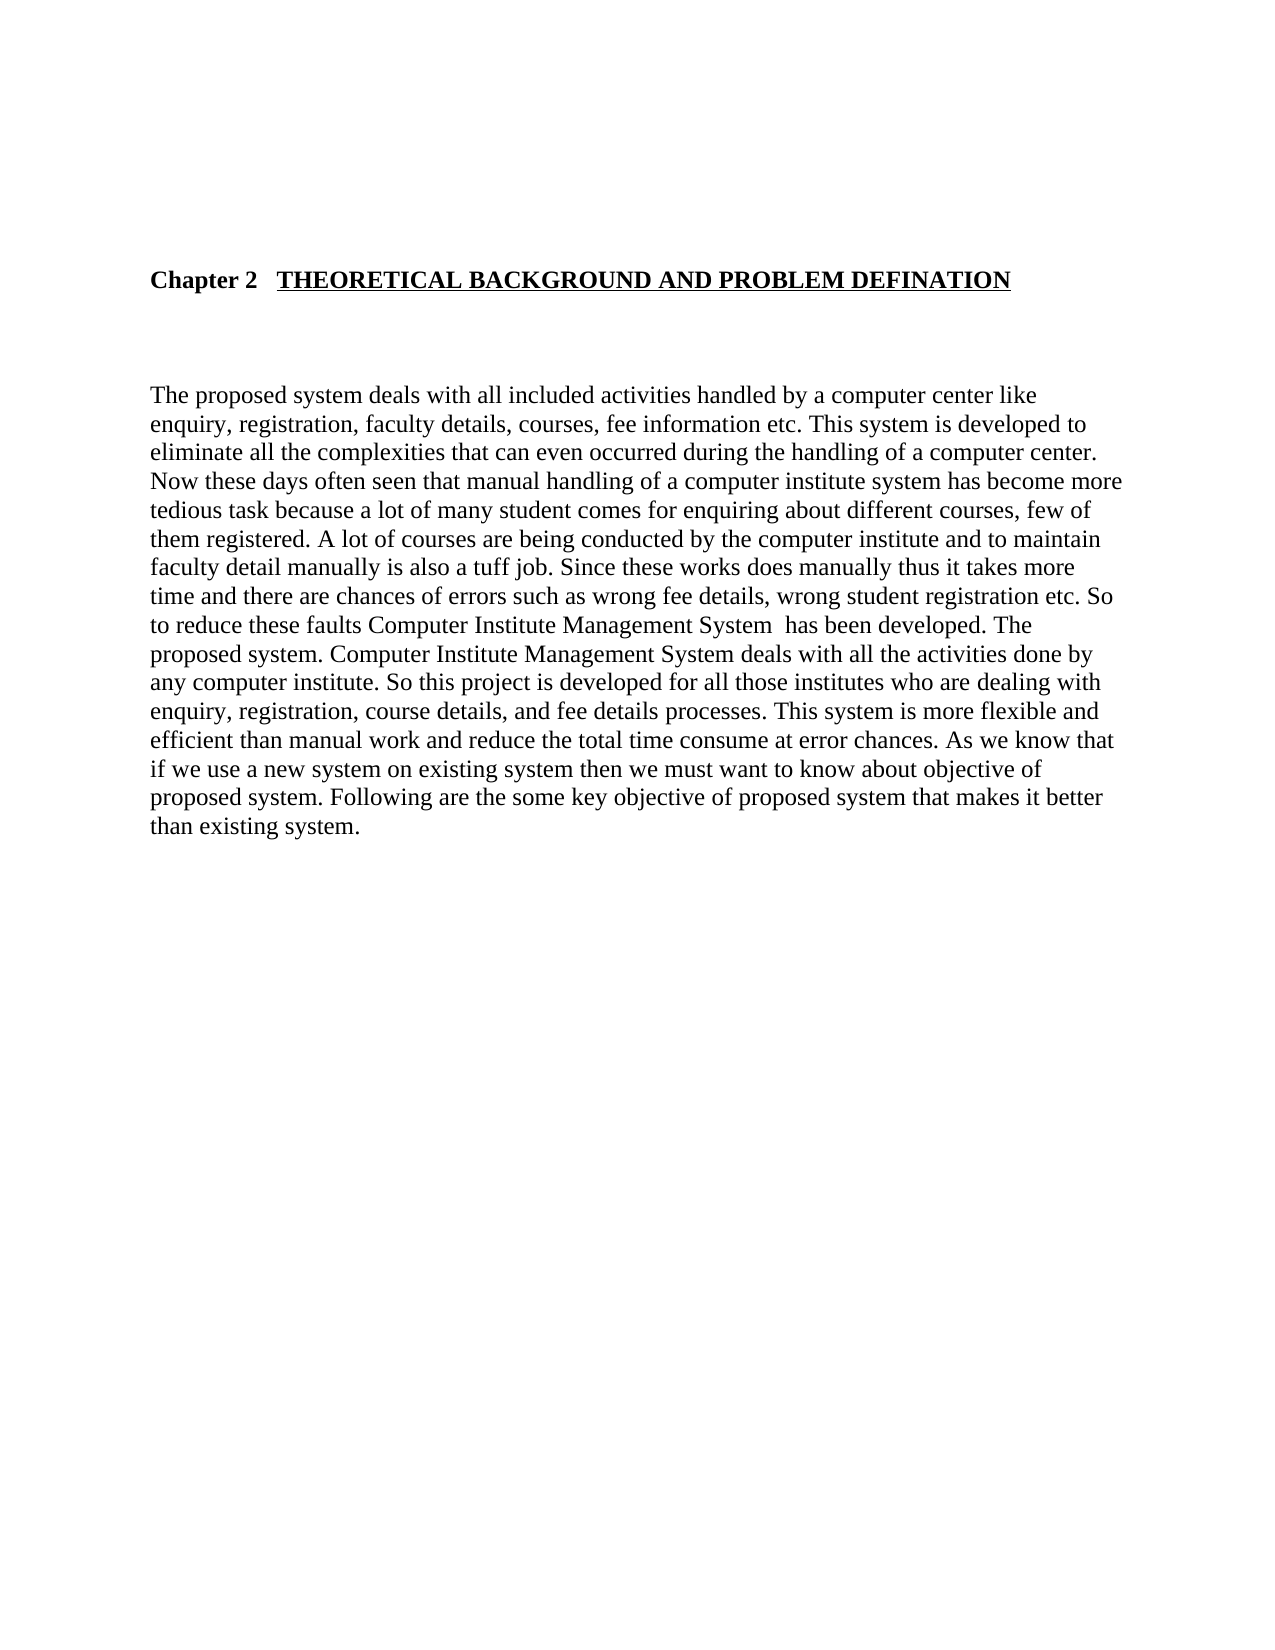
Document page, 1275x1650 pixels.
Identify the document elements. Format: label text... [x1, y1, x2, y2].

text Chapter 2 THEORETICAL BACKGROUND AND PROBLEM DEFINATION [150, 265, 1125, 294]
text The proposed system deals with all included activities handled by a computer center like enquiry, registration, faculty details, courses, fee information etc. This system is developed to eliminate all the complexities that can even occurred during the handling of a computer center. Now these days often seen that manual handling of a computer institute system has become more tedious task because a lot of many student comes for enquiring about different courses, few of them registered. A lot of courses are being conducted by the computer institute and to maintain faculty detail manually is also a tuff job. Since these works does manually thus it takes more time and there are chances of errors such as wrong fee details, wrong student registration etc. So to reduce these faults Computer Institute Management System has been developed. The proposed system. Computer Institute Management System deals with all the activities done by any computer institute. So this project is developed for all those institutes who are dealing with enquiry, registration, course details, and fee details processes. This system is more flexible and efficient than manual work and reduce the total time consume at error chances. As we know that if we use a new system on existing system then we must want to know about objective of proposed system. Following are the some key objective of proposed system that makes it better than existing system. [150, 380, 1125, 840]
